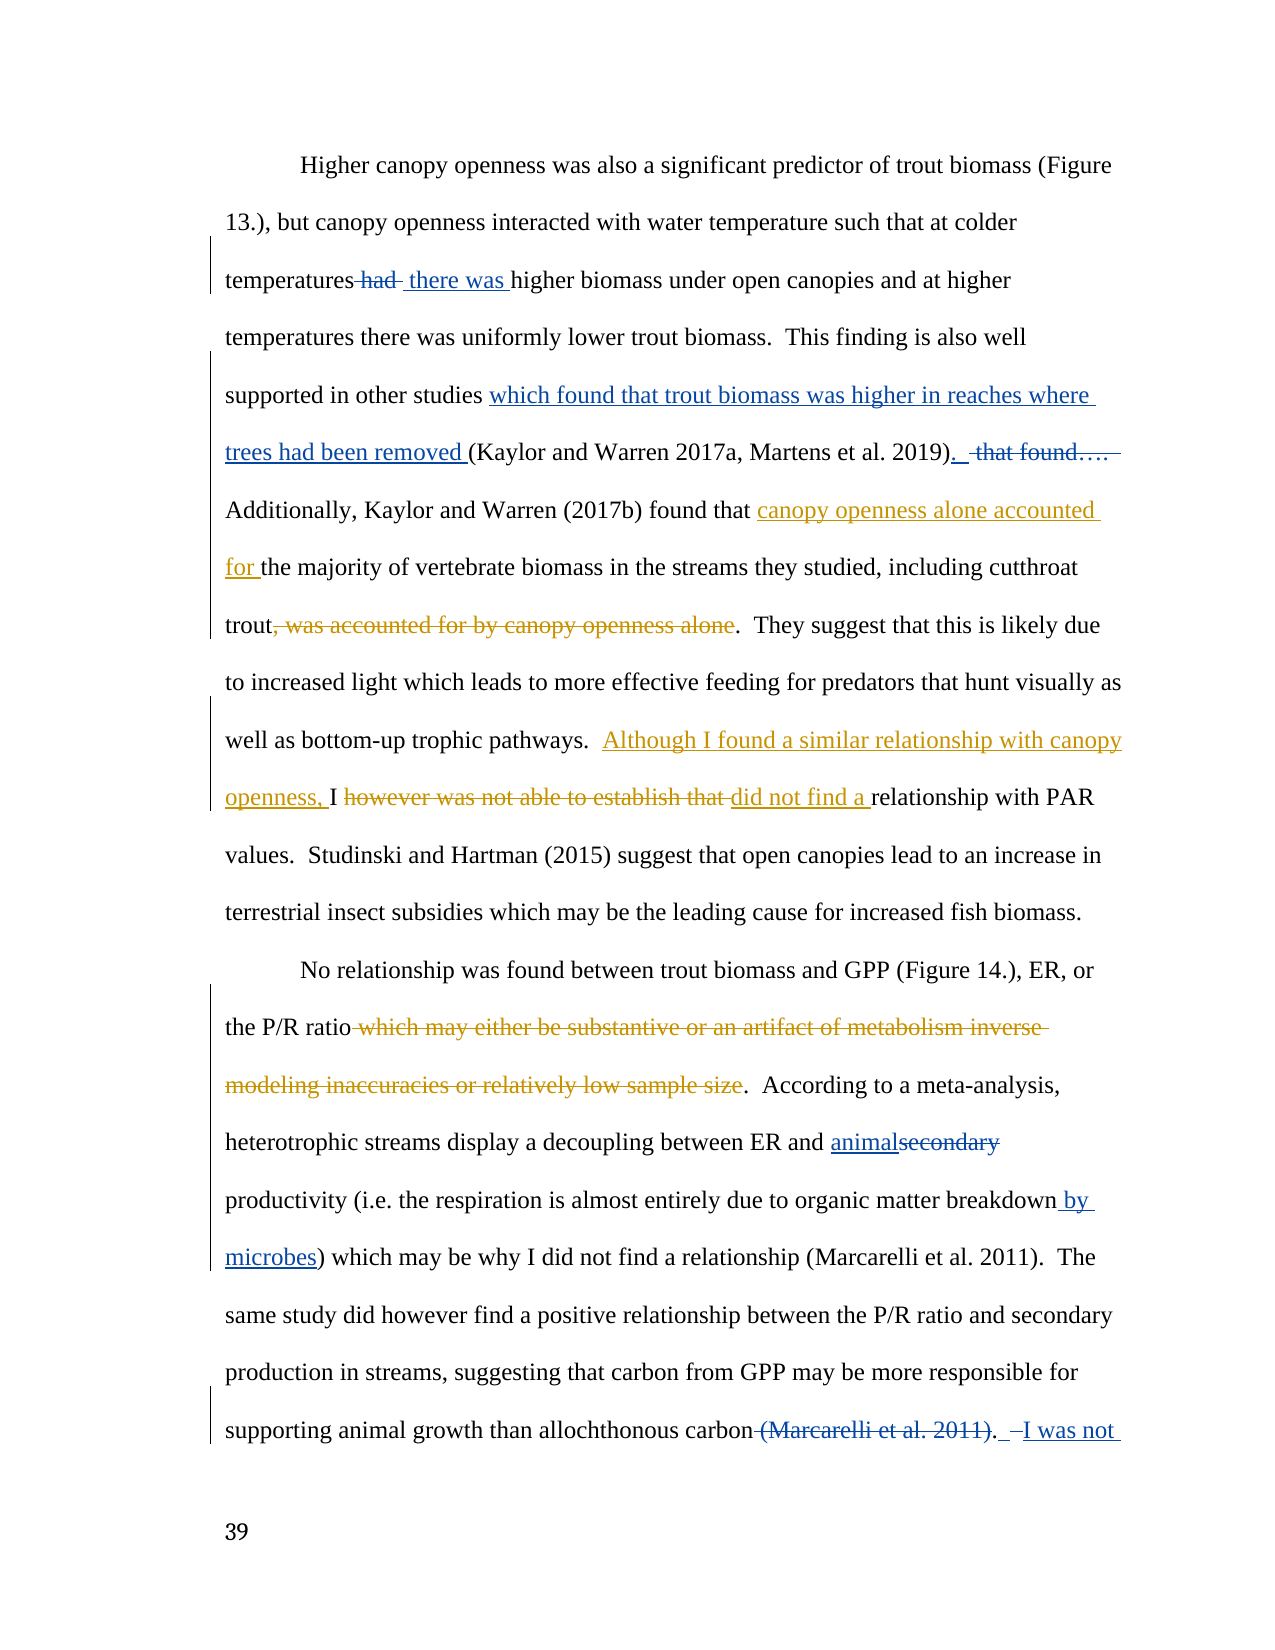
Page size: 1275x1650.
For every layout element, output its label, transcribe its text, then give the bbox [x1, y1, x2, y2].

text Higher canopy openness was also a significant predictor of trout biomass (Figure 13.), but canopy openness interacted with water temperature such that at colder temperatureshigher biomass under open canopies and at higher temperatures there was uniformly lower trout biomass. This finding is also well supported in other studies (Kaylor and Warren 2017a, Martens et al. 2019)Additionally, Kaylor and Warren (2017b) found that the majority of vertebrate biomass in the streams they studied, including cutthroat trout. They suggest that this is likely due to increased light which leads to more effective feeding for predators that hunt visually as well as bottom-up trophic pathways. I relationship with PAR values. Studinski and Hartman (2015) suggest that open canopies lead to an increase in terrestrial insect subsidies which may be the leading cause for increased fish biomass. [225, 150, 1125, 926]
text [225, 955, 1125, 1444]
